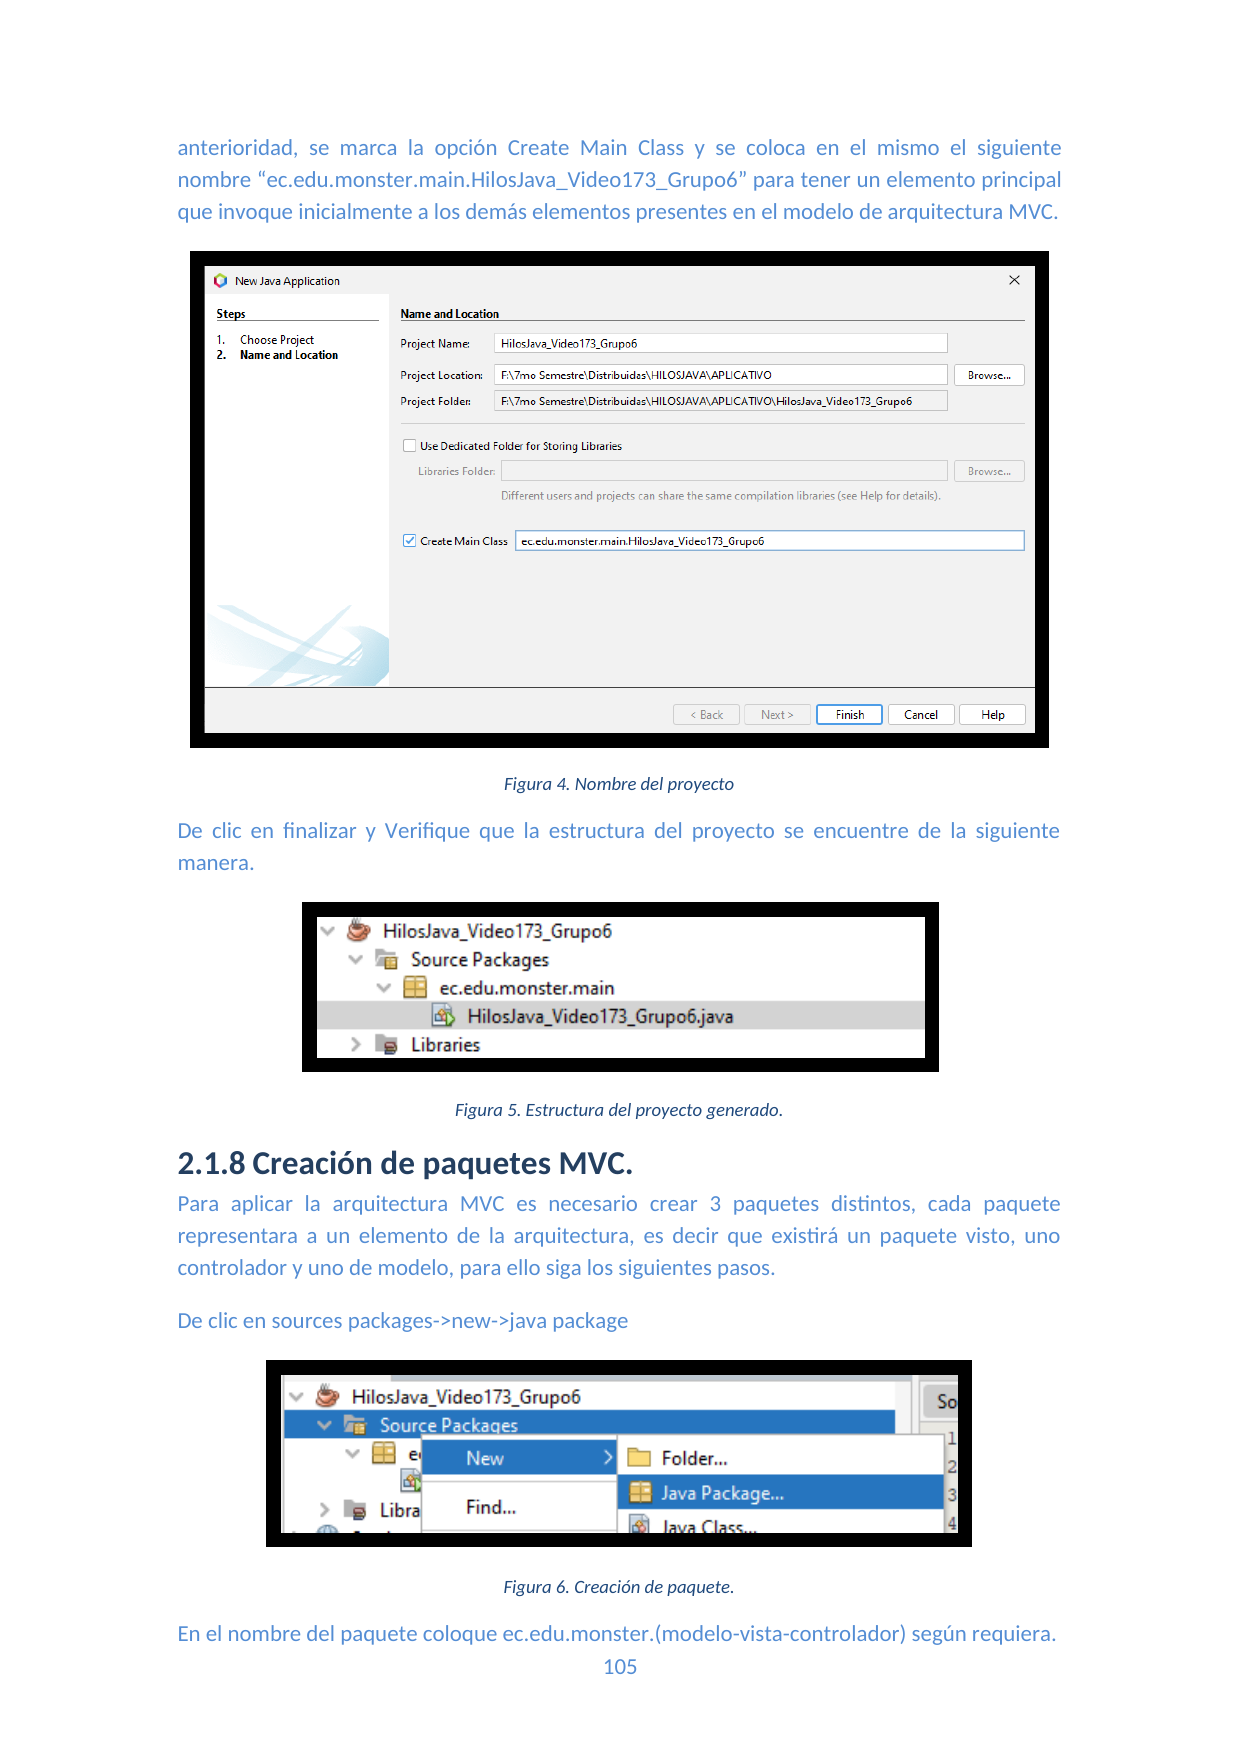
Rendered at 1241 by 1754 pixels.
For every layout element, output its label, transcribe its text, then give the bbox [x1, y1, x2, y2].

text De clic en finalizar y Verifique que la estructura del proyecto se encuentre de la siguiente manera. [177, 816, 1063, 876]
subtitle Creación de paquetes MVC. [177, 1142, 1063, 1183]
text Figura 5. Estructura del proyecto generado. [177, 1098, 1063, 1121]
picture [204, 266, 1035, 733]
picture [281, 1375, 958, 1533]
picture [317, 917, 925, 1058]
text De clic en sources packages->new->java package [177, 1306, 1063, 1334]
text En el nombre del paquete coloque ec.edu.monster.(modelo-vista-controlador) según requiera. [177, 1619, 1063, 1647]
text Para aplicar la arquitectura MVC es necesario crear 3 paquetes distintos, cada paquete representara a un elemento de la arquitectura, es decir que existirá un paquete visto, uno controlador y uno de modelo, para ello siga los siguientes pasos. [177, 1189, 1063, 1281]
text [177, 133, 1063, 225]
text Figura 4. Nombre del proyecto [177, 772, 1063, 795]
text Figura 6. Creación de paquete. [177, 1575, 1063, 1598]
